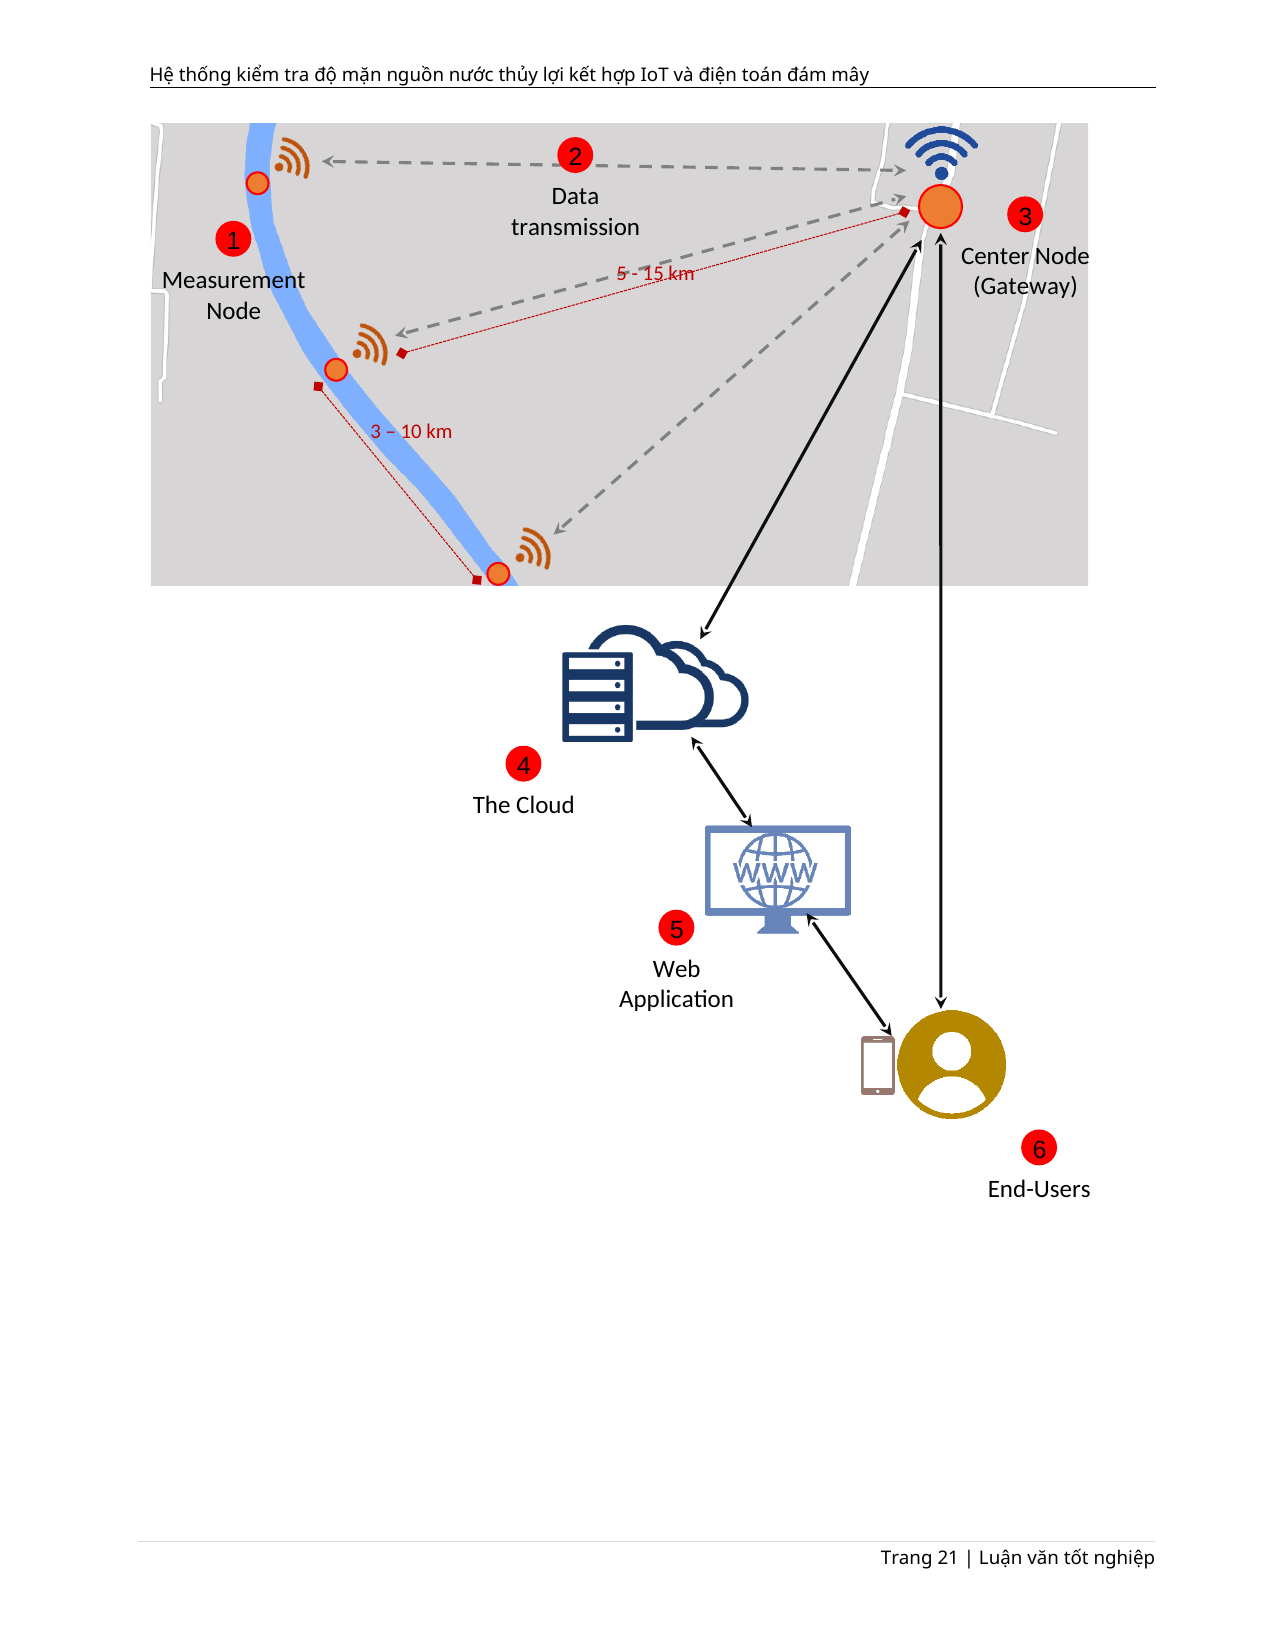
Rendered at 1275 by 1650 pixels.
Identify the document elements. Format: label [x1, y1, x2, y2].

picture [558, 621, 751, 747]
picture [150, 123, 1089, 586]
